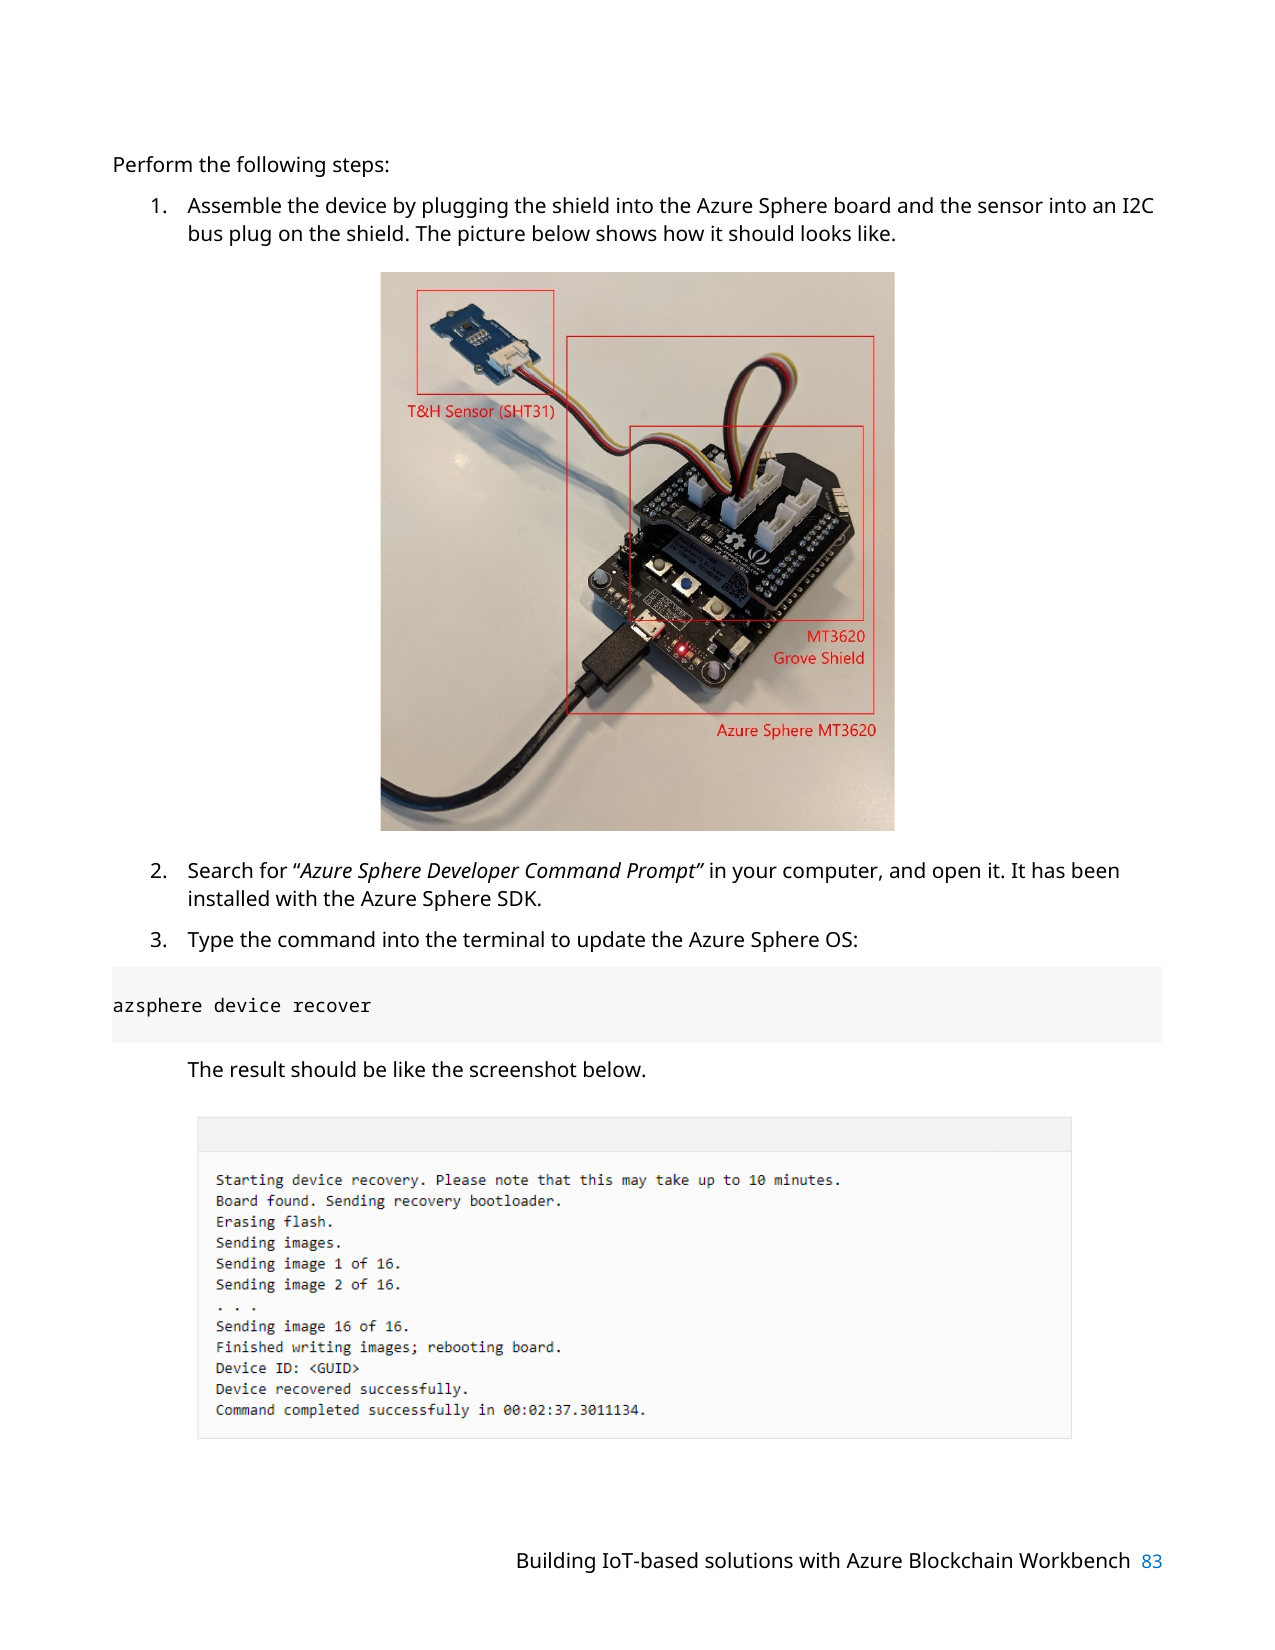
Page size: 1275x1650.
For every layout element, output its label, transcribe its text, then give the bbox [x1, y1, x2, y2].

text azsphere device recover [112, 992, 1162, 1017]
list Search for “Azure Sphere Developer Command Prompt” in your computer, and open it. It has been installed with the Azure Sphere SDK. [150, 856, 1162, 913]
list Type the command into the terminal to update the Azure Sphere OS: [150, 925, 1162, 954]
picture [192, 1108, 1083, 1449]
list Assemble the device by plugging the shield into the Azure Sphere board and the sensor into an I2C bus plug on the shield. The picture below shows how it should looks like. [150, 191, 1162, 248]
text Perform the following steps: [112, 150, 1162, 178]
picture [380, 272, 895, 831]
text The result should be like the screenshot below. [187, 1055, 1162, 1084]
